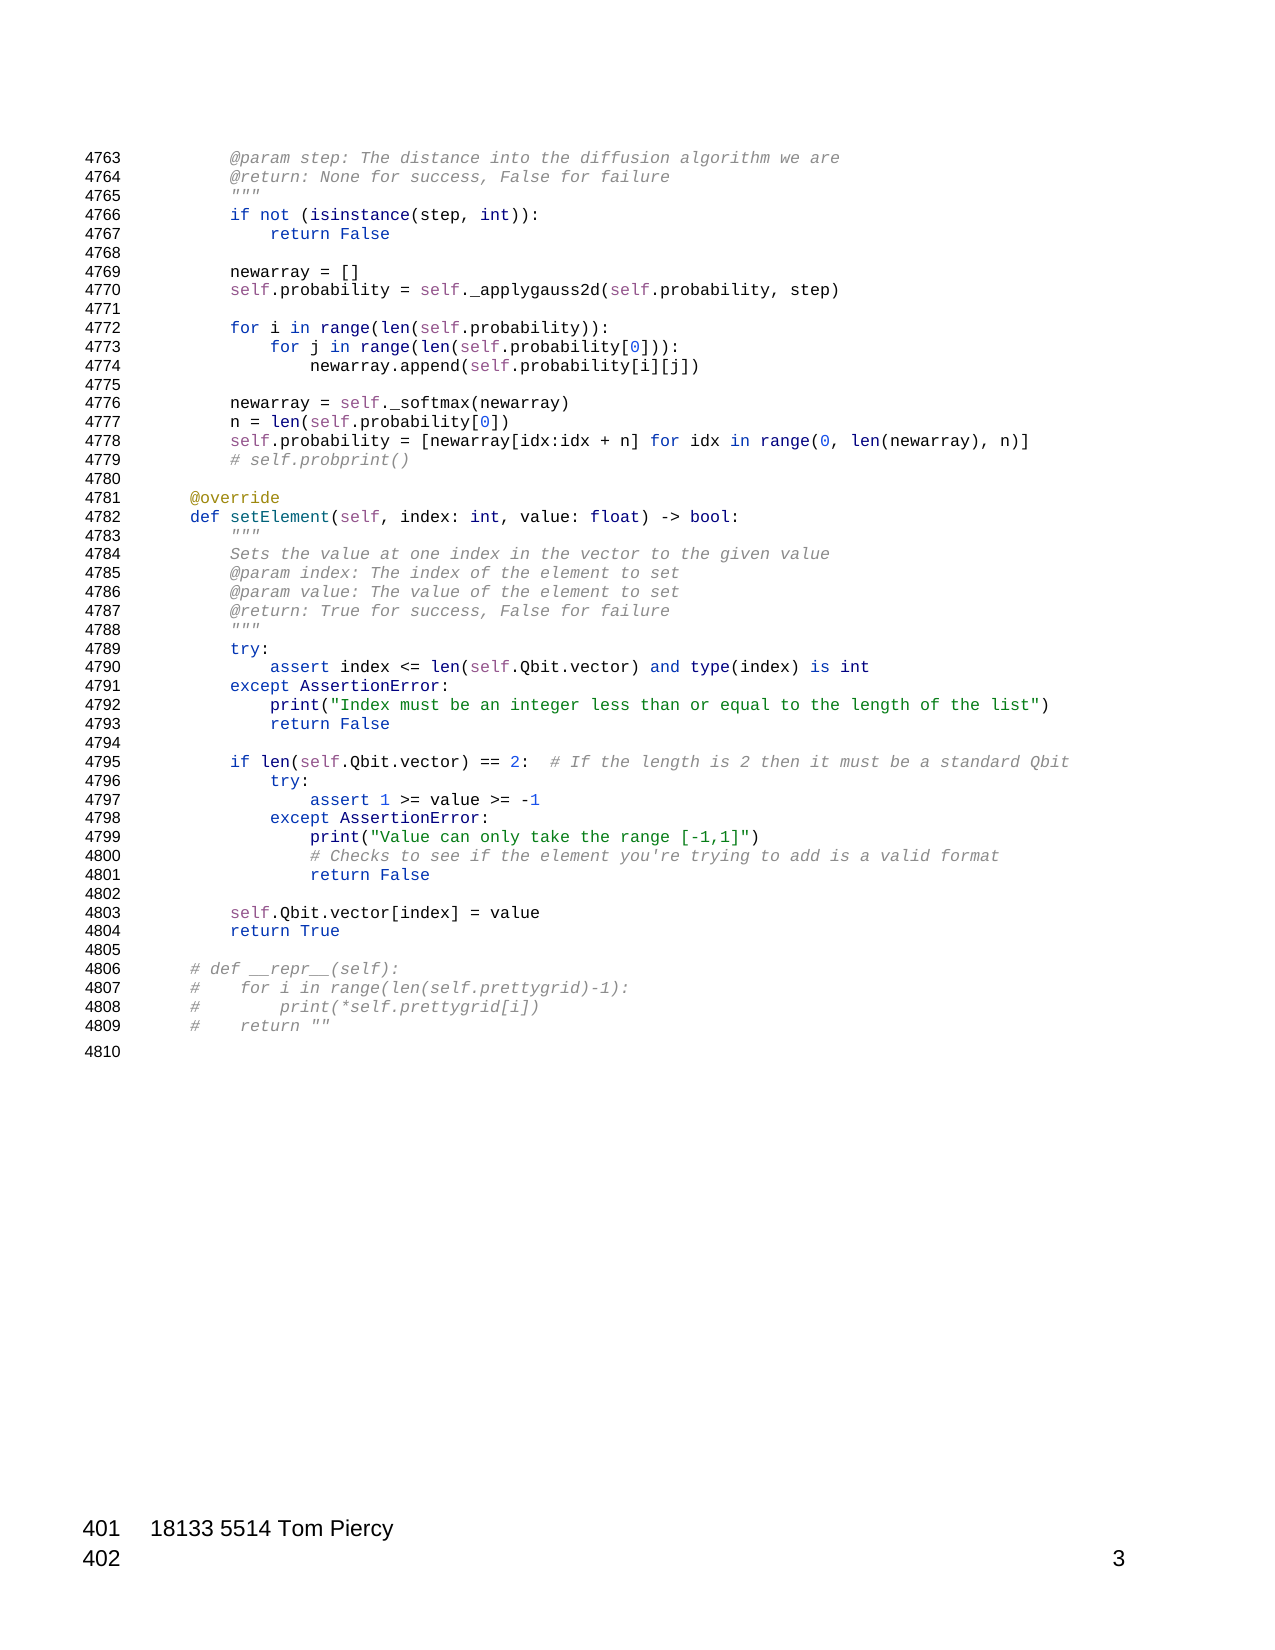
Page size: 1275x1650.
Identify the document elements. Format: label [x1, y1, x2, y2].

text [150, 150, 1125, 1036]
picture [293, 513, 299, 522]
